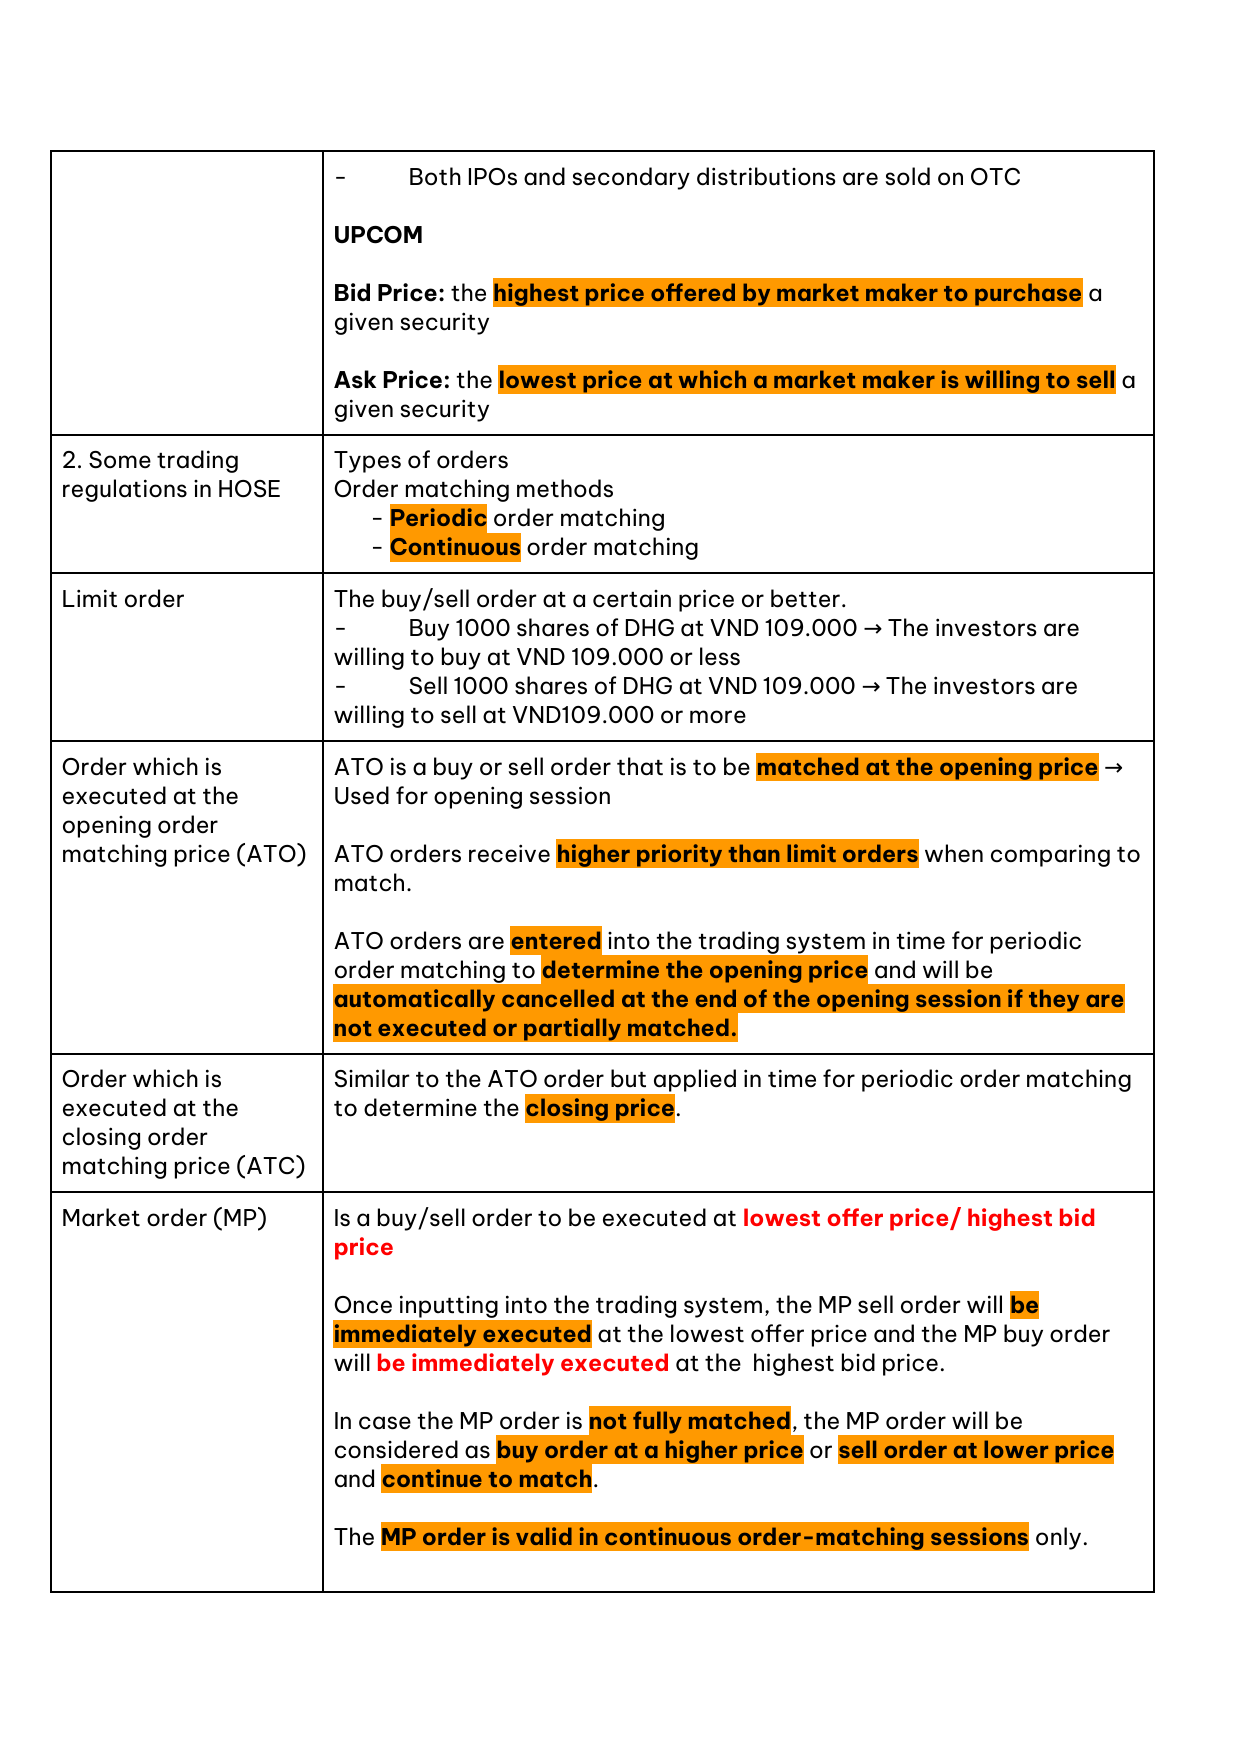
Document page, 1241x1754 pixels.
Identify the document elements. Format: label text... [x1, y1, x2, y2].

table_cell Similar to the ATO order but applied in time for periodic order matching to determine the closing price. [324, 1055, 1153, 1191]
table_cell ATO is a buy or sell order that is to be matched at the opening price → Used for opening session ATO orders receive higher priority than limit orders when comparing to match. ATO orders are entered into the trading system in time for periodic order matching to determine the opening price and will be automatically cancelled at the end of the opening session if they are not executed or partially matched. [324, 742, 1153, 1052]
table_cell Market order (MP) [52, 1193, 322, 1591]
table_cell Limit order [52, 574, 322, 740]
table_cell Types of orders Order matching methods - Periodic order matching - Continuous order matching [324, 436, 1153, 572]
table_cell Order which is executed at the opening order matching price (ATO) [52, 742, 322, 1052]
table_cell Order which is executed at the closing order matching price (ATC) [52, 1055, 322, 1191]
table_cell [324, 1193, 1153, 1591]
table_cell The buy/sell order at a certain price or better. Buy 1000 shares of DHG at VND 109.000 → The investors are willing to buy at VND 109.000 or less Sell 1000 shares of DHG at VND 109.000 → The investors are willing to sell at VND109.000 or more [324, 574, 1153, 740]
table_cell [52, 152, 322, 433]
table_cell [324, 152, 1153, 433]
table_cell 2. Some trading regulations in HOSE [52, 436, 322, 572]
